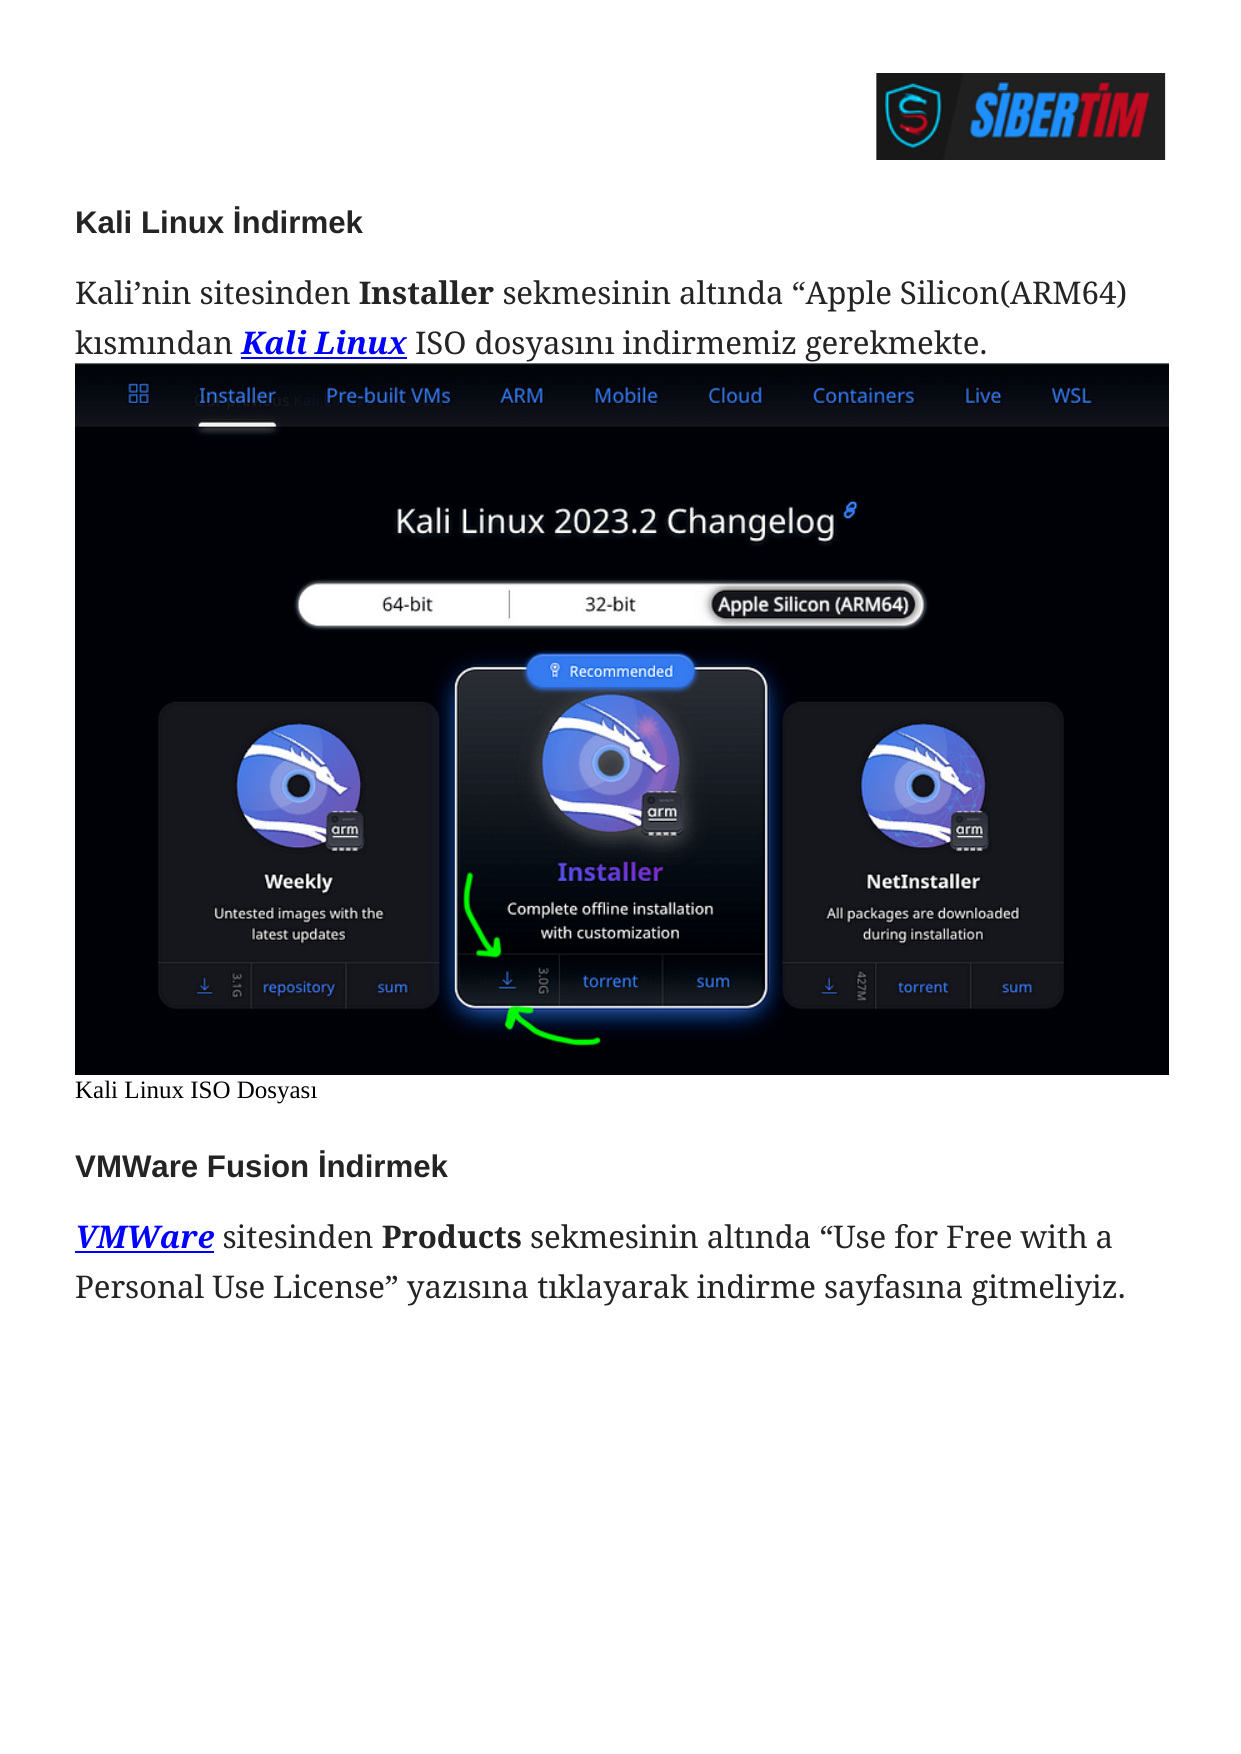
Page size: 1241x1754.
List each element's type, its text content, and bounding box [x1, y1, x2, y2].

picture [75, 363, 1169, 1075]
text VMWare sitesinden Products sekmesinin altında “Use for Free with a Personal Use License” yazısına tıklayarak indirme sayfasına gitmeliyiz. [75, 1207, 1165, 1307]
text VMWare Fusion İndirmek [75, 1146, 1165, 1184]
text Kali’nin sitesinden Installer sekmesinin altında “Apple Silicon(ARM64) kısmından Kali Linux ISO dosyasını indirmemiz gerekmekte. [75, 264, 1165, 363]
text Kali Linux İndirmek [75, 203, 1165, 240]
text Kali Linux ISO Dosyası [75, 1075, 1165, 1103]
picture [876, 73, 1166, 160]
